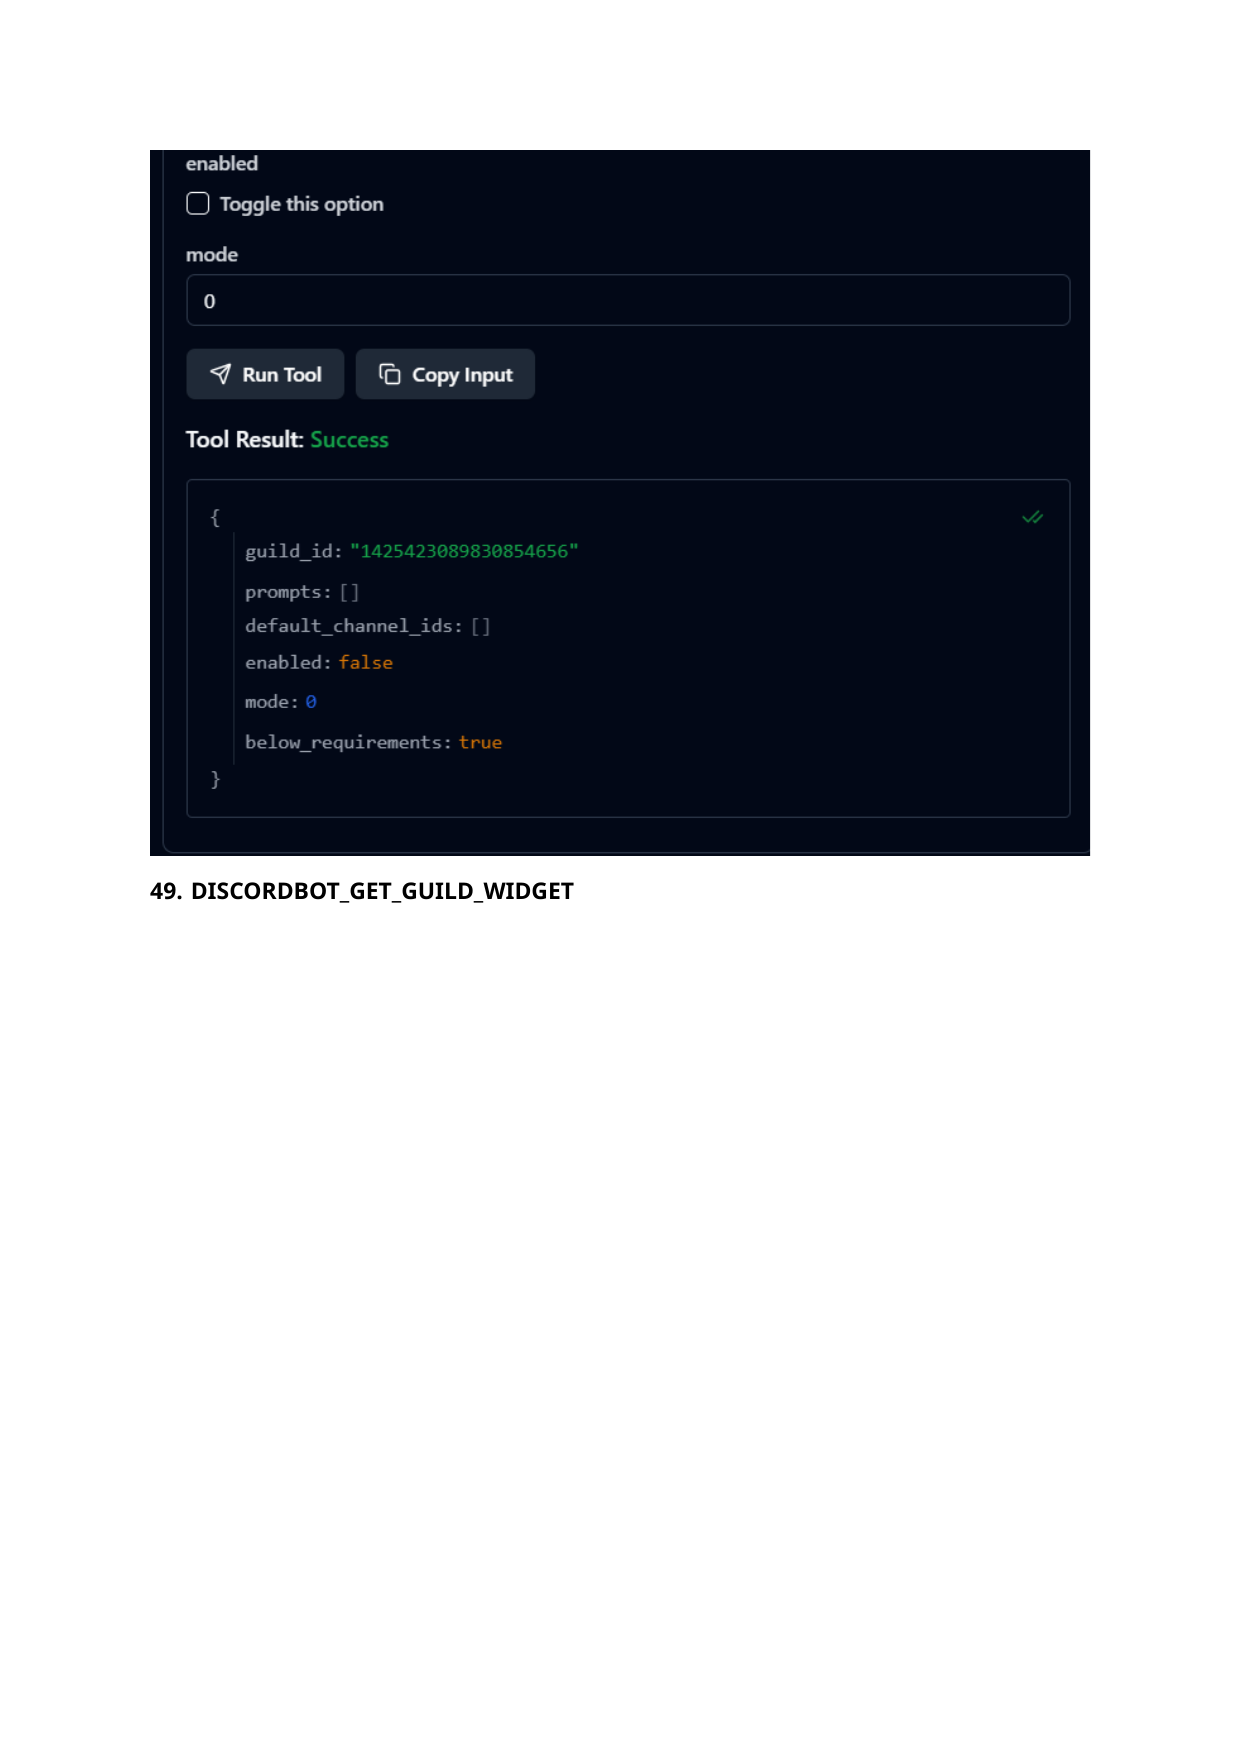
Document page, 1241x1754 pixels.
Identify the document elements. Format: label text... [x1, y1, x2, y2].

picture [150, 150, 1091, 856]
text 49. DISCORDBOT_GET_GUILD_WIDGET [150, 875, 1090, 906]
